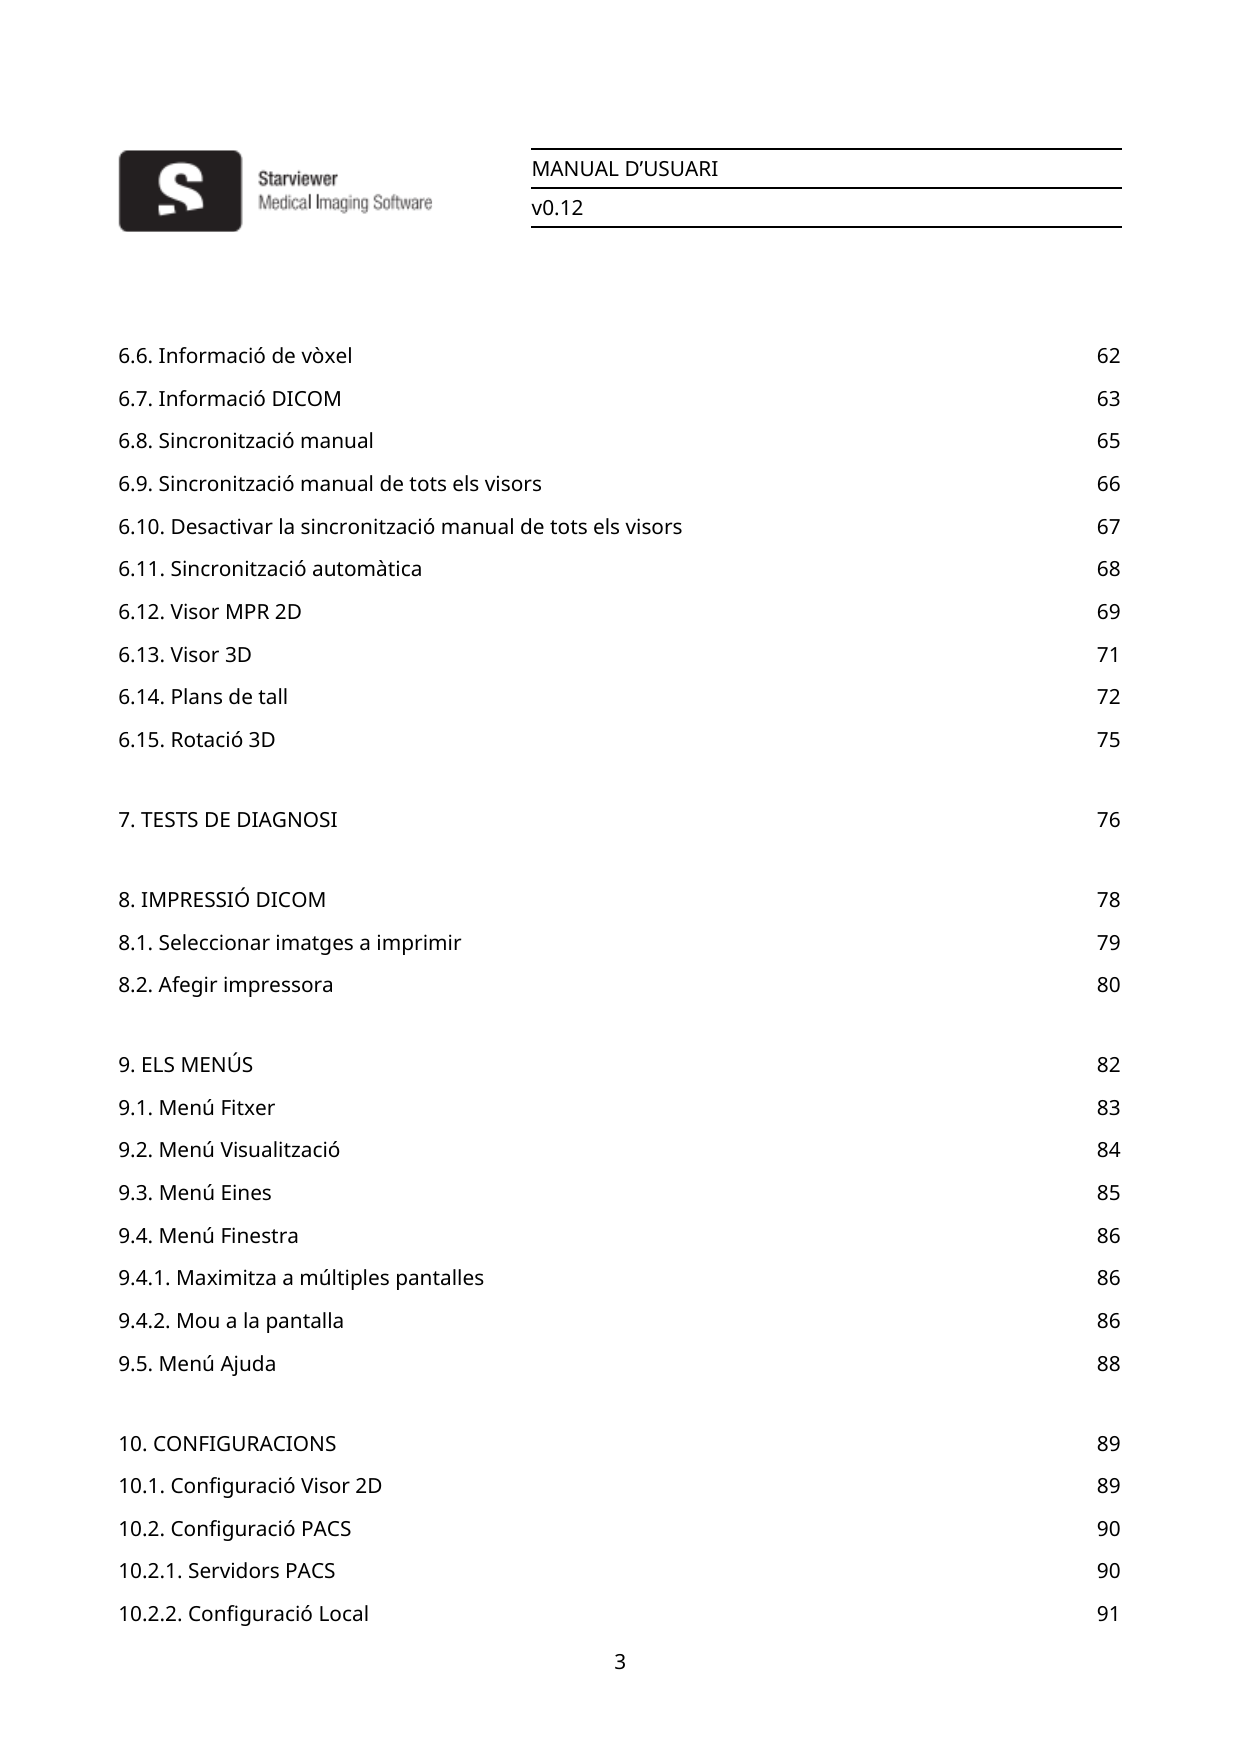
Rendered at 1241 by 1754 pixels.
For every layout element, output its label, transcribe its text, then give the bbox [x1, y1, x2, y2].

text 8.2. Afegir impressora 80 [118, 970, 1122, 999]
text 9.2. Menú Visualització 84 [118, 1136, 1122, 1164]
text 9.1. Menú Fitxer 83 [118, 1093, 1122, 1121]
text 10.2. Configuració PACS 90 [118, 1514, 1122, 1542]
text 10.2.1. Servidors PACS 90 [118, 1557, 1122, 1585]
text 9.4.2. Mou a la pantalla 86 [118, 1306, 1122, 1334]
text 6.12. Visor MPR 2D 69 [118, 597, 1122, 626]
text 9.3. Menú Eines 85 [118, 1178, 1122, 1207]
text 8.1. Seleccionar imatges a imprimir 79 [118, 928, 1122, 956]
text 6.13. Visor 3D 71 [118, 640, 1122, 668]
text 9.4.1. Maximitza a múltiples pantalles 86 [118, 1263, 1122, 1292]
text 6.14. Plans de tall 72 [118, 682, 1122, 711]
text 8. Impressió DICOM 78 [118, 885, 1122, 913]
text 7. Tests de diagnosi 76 [118, 805, 1122, 833]
text 6.15. Rotació 3D 75 [118, 725, 1122, 753]
text 6.6. Informació de vòxel 62 [118, 341, 1122, 370]
text 6.9. Sincronització manual de tots els visors 66 [118, 469, 1122, 498]
text 9. Els menús 82 [118, 1050, 1122, 1079]
text 10.1. Configuració Visor 2D 89 [118, 1471, 1122, 1500]
text 10.2.2. Configuració Local 91 [118, 1599, 1122, 1628]
text 10. Configuracions 89 [118, 1429, 1122, 1457]
text 6.10. Desactivar la sincronització manual de tots els visors 67 [118, 512, 1122, 540]
text 6.7. Informació DICOM 63 [118, 384, 1122, 412]
text 6.8. Sincronització manual 65 [118, 427, 1122, 455]
text 6.11. Sincronització automàtica 68 [118, 554, 1122, 583]
text 9.4. Menú Finestra 86 [118, 1221, 1122, 1249]
text 9.5. Menú Ajuda 88 [118, 1349, 1122, 1377]
